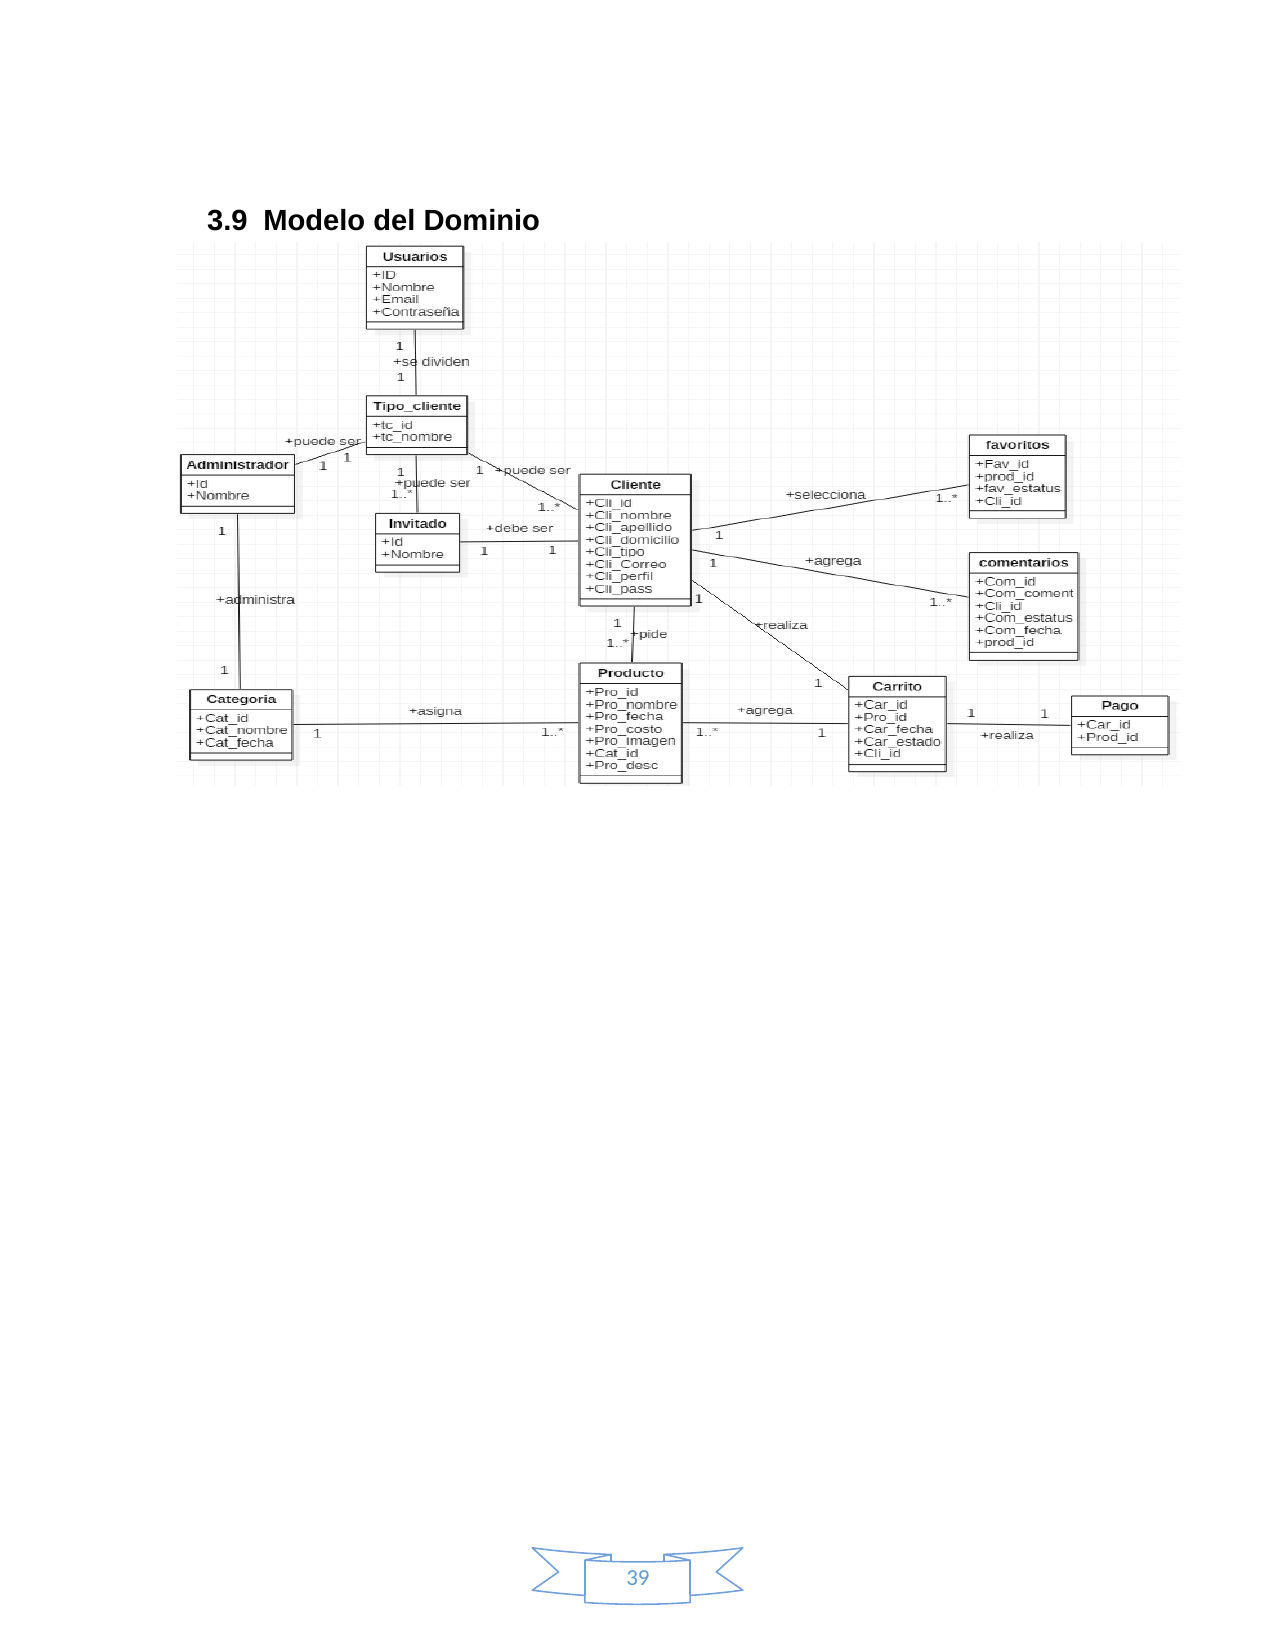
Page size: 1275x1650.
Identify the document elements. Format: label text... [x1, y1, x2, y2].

picture [177, 242, 1181, 786]
subtitle Modelo del Dominio [207, 203, 1098, 236]
